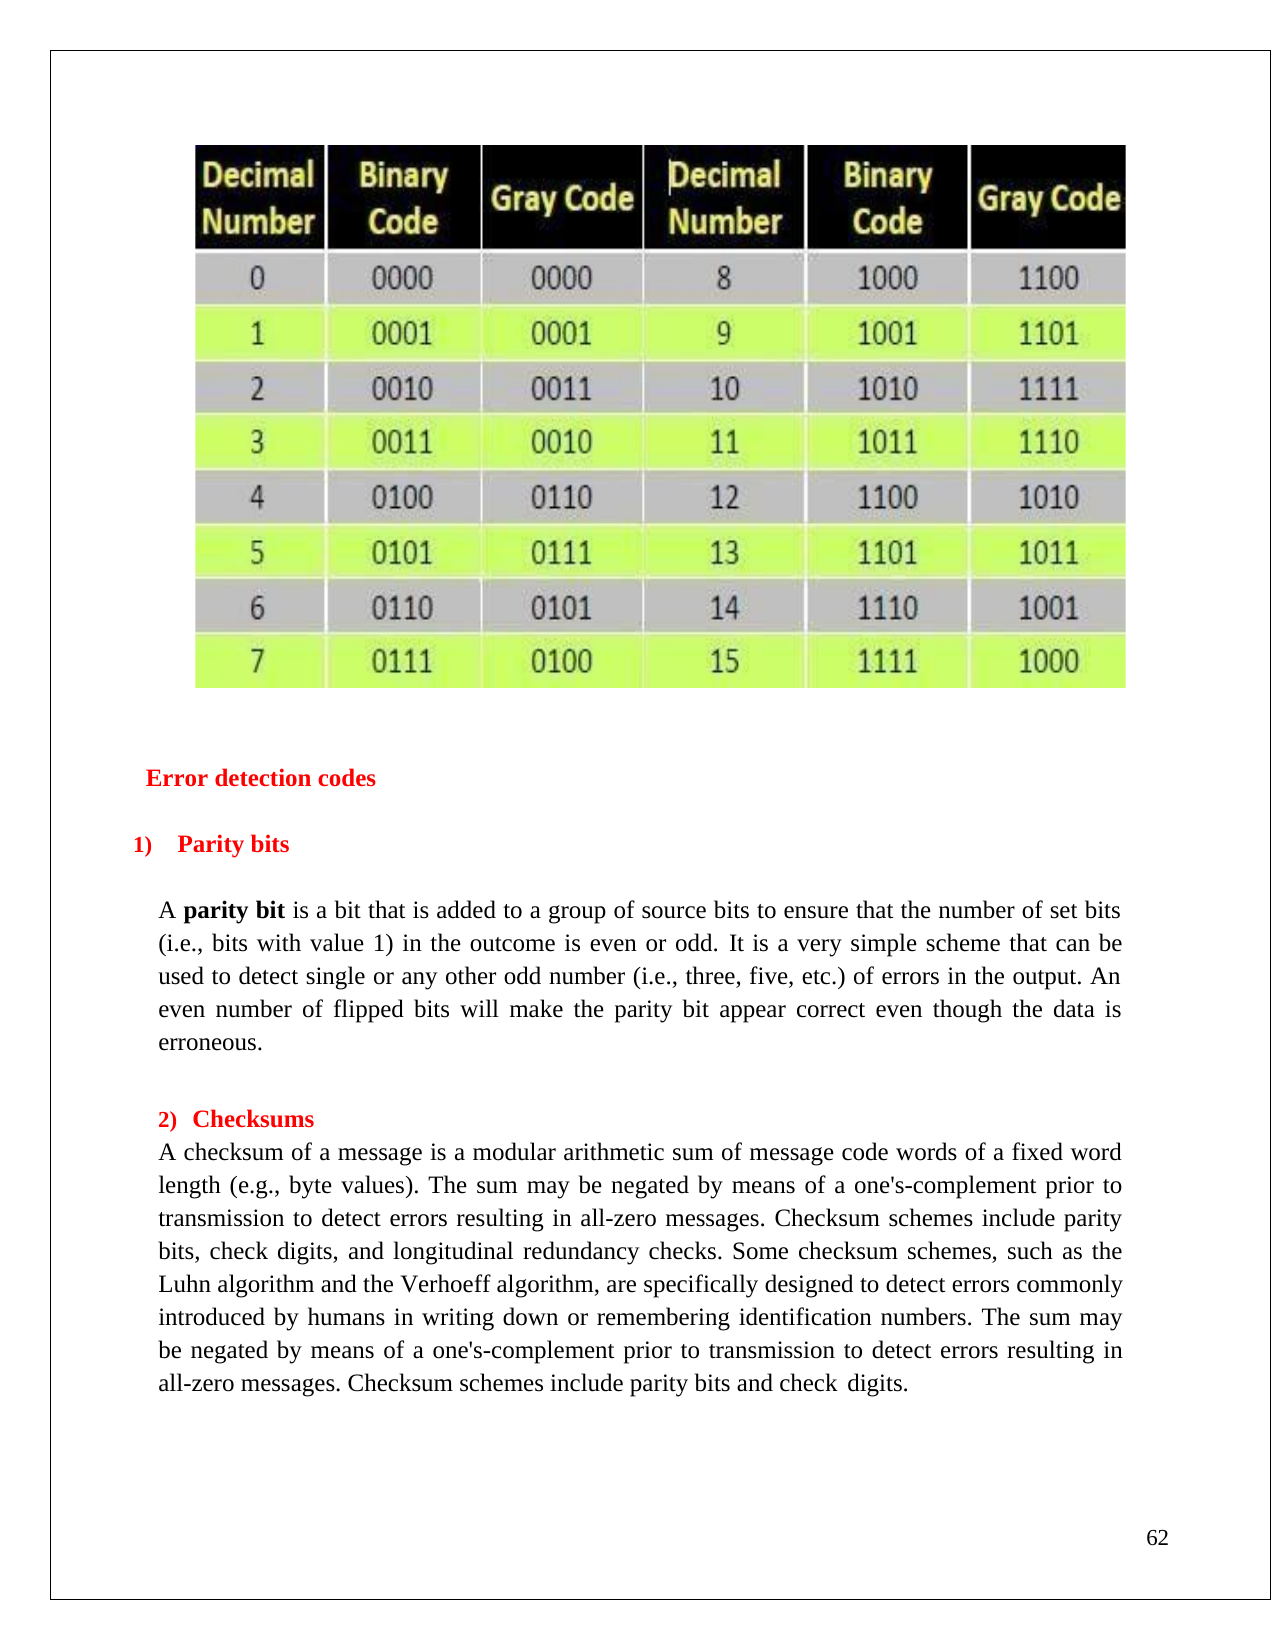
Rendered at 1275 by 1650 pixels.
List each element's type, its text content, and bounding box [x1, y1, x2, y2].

subtitle Error detection codes [146, 763, 1270, 792]
text A parity bit is a bit that is added to a group of source bits to ensure that the number of set bits (i.e., bits with value 1) in the outcome is even or odd. It is a very simple scheme that can be used to detect single or any other odd number (i.e., three, five, etc.) of errors in the output. An even number of flipped bits will make the parity bit appear correct even though the data is erroneous. [158, 895, 1123, 1056]
text A checksum of a message is a modular arithmetic sum of message code words of a fixed word length (e.g., byte values). The sum may be negated by means of a one's-complement prior to transmission to detect errors resulting in all-zero messages. Checksum schemes include parity bits, check digits, and longitudinal redundancy checks. Some checksum schemes, such as the Luhn algorithm and the Verhoeff algorithm, are specifically designed to detect errors commonly introduced by humans in writing down or remembering identification numbers. The sum may be negated by means of a one's-complement prior to transmission to detect errors resulting in all-zero messages. Checksum schemes include parity bits and check digits. [158, 1137, 1124, 1397]
list Parity bits [133, 829, 1270, 858]
subtitle Checksums [158, 1104, 1270, 1133]
picture [195, 145, 1126, 688]
